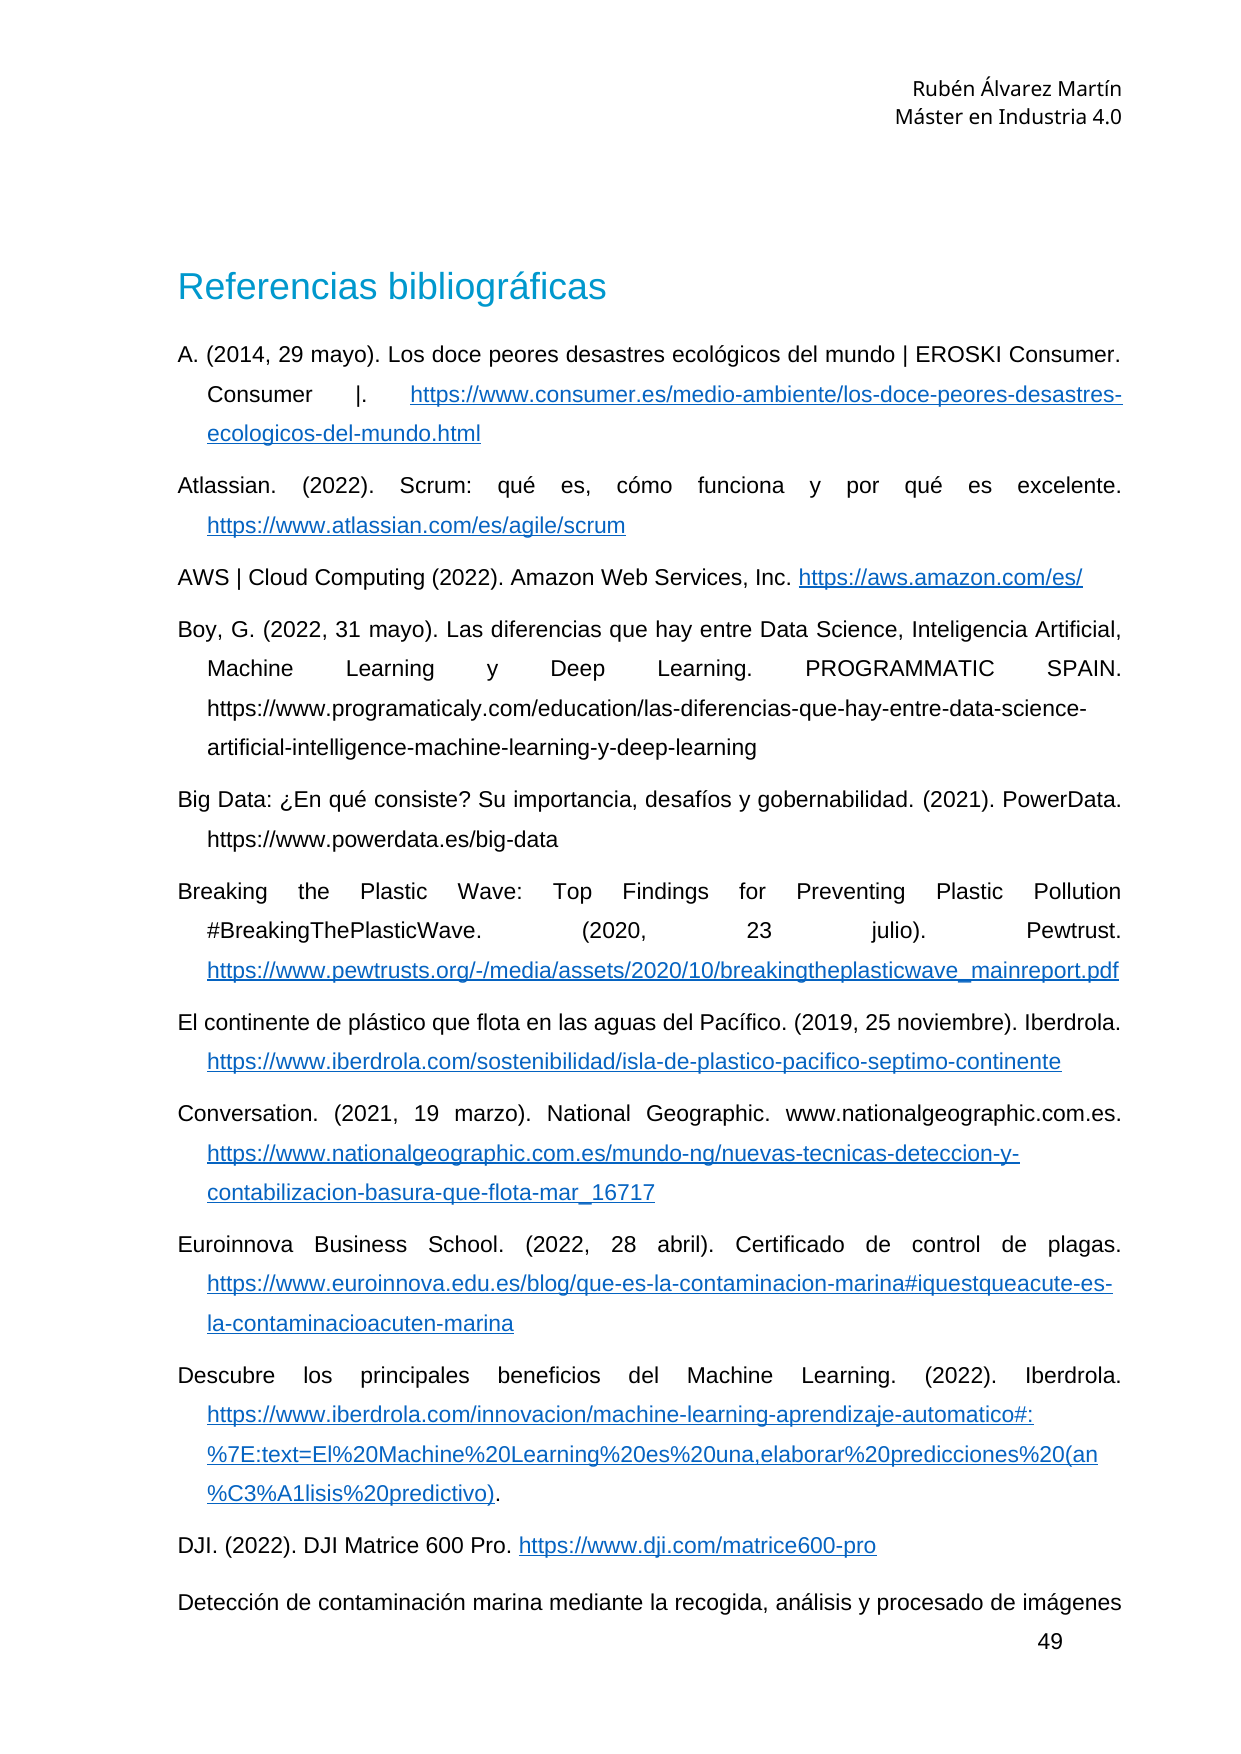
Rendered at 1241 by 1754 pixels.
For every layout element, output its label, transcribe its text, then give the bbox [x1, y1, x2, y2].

text AWS | Cloud Computing (2022). Amazon Web Services, Inc. https://aws.amazon.com/es/ [177, 564, 1122, 590]
text Referencias bibliográficas [177, 264, 1122, 307]
text Euroinnova Business School. (2022, 28 abril). Certificado de control de plagas. https://www.euroinnova.edu.es/blog/que-es-la-contaminacion-marina#iquestqueacute-es-la-contaminacioacuten-marina [177, 1231, 1122, 1336]
text A. (2014, 29 mayo). Los doce peores desastres ecológicos del mundo | EROSKI Consumer. Consumer |. https://www.consumer.es/medio-ambiente/los-doce-peores-desastres-ecologicos-del-mundo.html [177, 341, 1122, 447]
text DJI. (2022). DJI Matrice 600 Pro. https://www.dji.com/matrice600-pro [177, 1532, 1122, 1559]
text El continente de plástico que flota en las aguas del Pacífico. (2019, 25 noviembre). Iberdrola. https://www.iberdrola.com/sostenibilidad/isla-de-plastico-pacifico-septimo-continente [177, 1008, 1122, 1074]
text Descubre los principales beneficios del Machine Learning. (2022). Iberdrola. https://www.iberdrola.com/innovacion/machine-learning-aprendizaje-automatico#:%7E:text=El%20Machine%20Learning%20es%20una,elaborar%20predicciones%20(an%C3%A1lisis%20predictivo). [177, 1362, 1122, 1507]
text Big Data: ¿En qué consiste? Su importancia, desafíos y gobernabilidad. (2021). PowerData. https://www.powerdata.es/big-data [177, 786, 1122, 852]
text Conversation. (2021, 19 marzo). National Geographic. www.nationalgeographic.com.es. https://www.nationalgeographic.com.es/mundo-ng/nuevas-tecnicas-deteccion-y-contabilizacion-basura-que-flota-mar_16717 [177, 1100, 1122, 1205]
text Atlassian. (2022). Scrum: qué es, cómo funciona y por qué es excelente. https://www.atlassian.com/es/agile/scrum [177, 472, 1122, 538]
text Boy, G. (2022, 31 mayo). Las diferencias que hay entre Data Science, Inteligencia Artificial, Machine Learning y Deep Learning. PROGRAMMATIC SPAIN. https://www.programaticaly.com/education/las-diferencias-que-hay-entre-data-science-artificial-intelligence-machine-learning-y-deep-learning [177, 616, 1122, 761]
text Breaking the Plastic Wave: Top Findings for Preventing Plastic Pollution #BreakingThePlasticWave. (2020, 23 julio). Pewtrust. https://www.pewtrusts.org/-/media/assets/2020/10/breakingtheplasticwave_mainreport.pdf [177, 878, 1122, 983]
